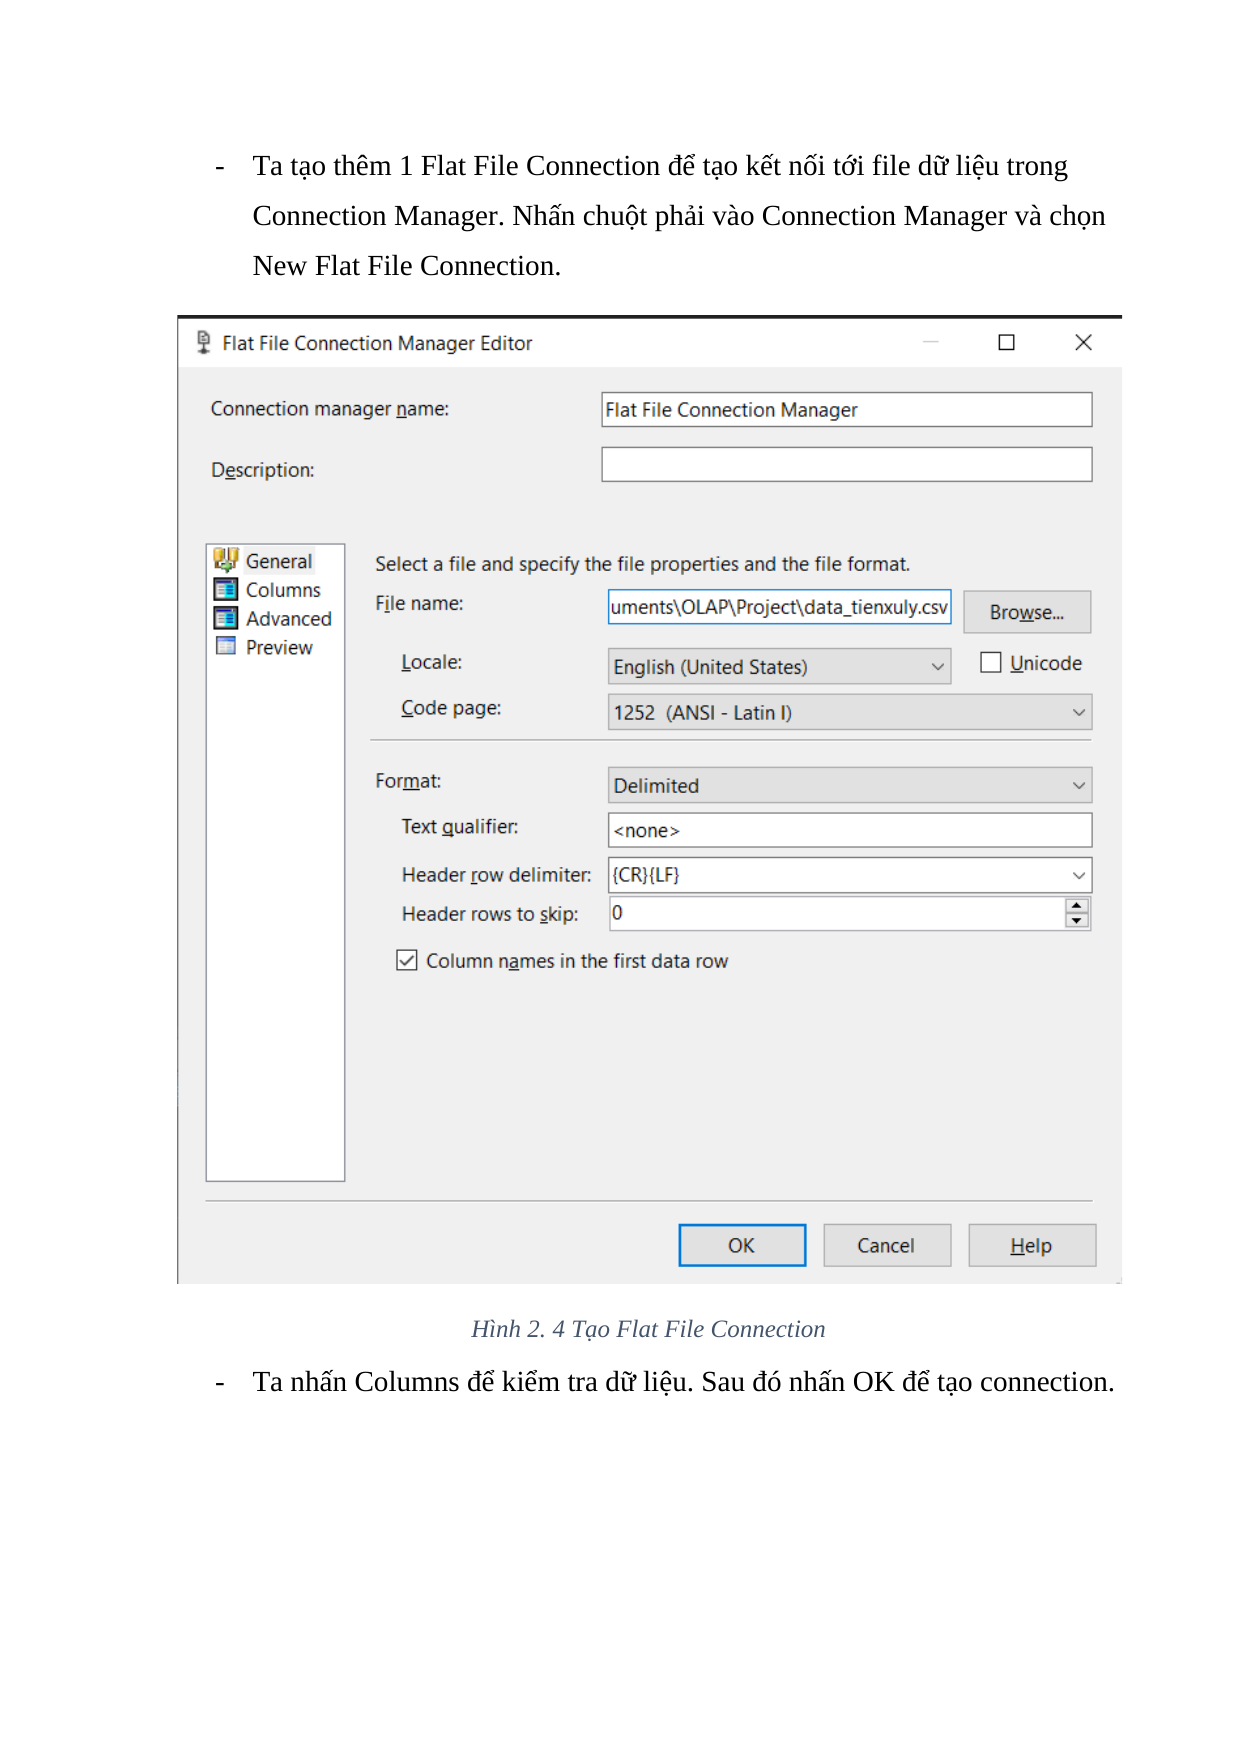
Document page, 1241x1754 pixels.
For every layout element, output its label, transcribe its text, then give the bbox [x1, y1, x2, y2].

list Ta tạo thêm 1 Flat File Connection để tạo kết nối tới file dữ liệu trong Connection Manager. Nhấn chuột phải vào Connection Manager và chọn New Flat File Connection. [215, 148, 1122, 282]
text Hình 2. 4 Tạo Flat File Connection [177, 1314, 1122, 1343]
list Ta nhấn Columns để kiểm tra dữ liệu. Sau đó nhấn OK để tạo connection. [215, 1364, 1122, 1397]
picture [177, 315, 1123, 1284]
